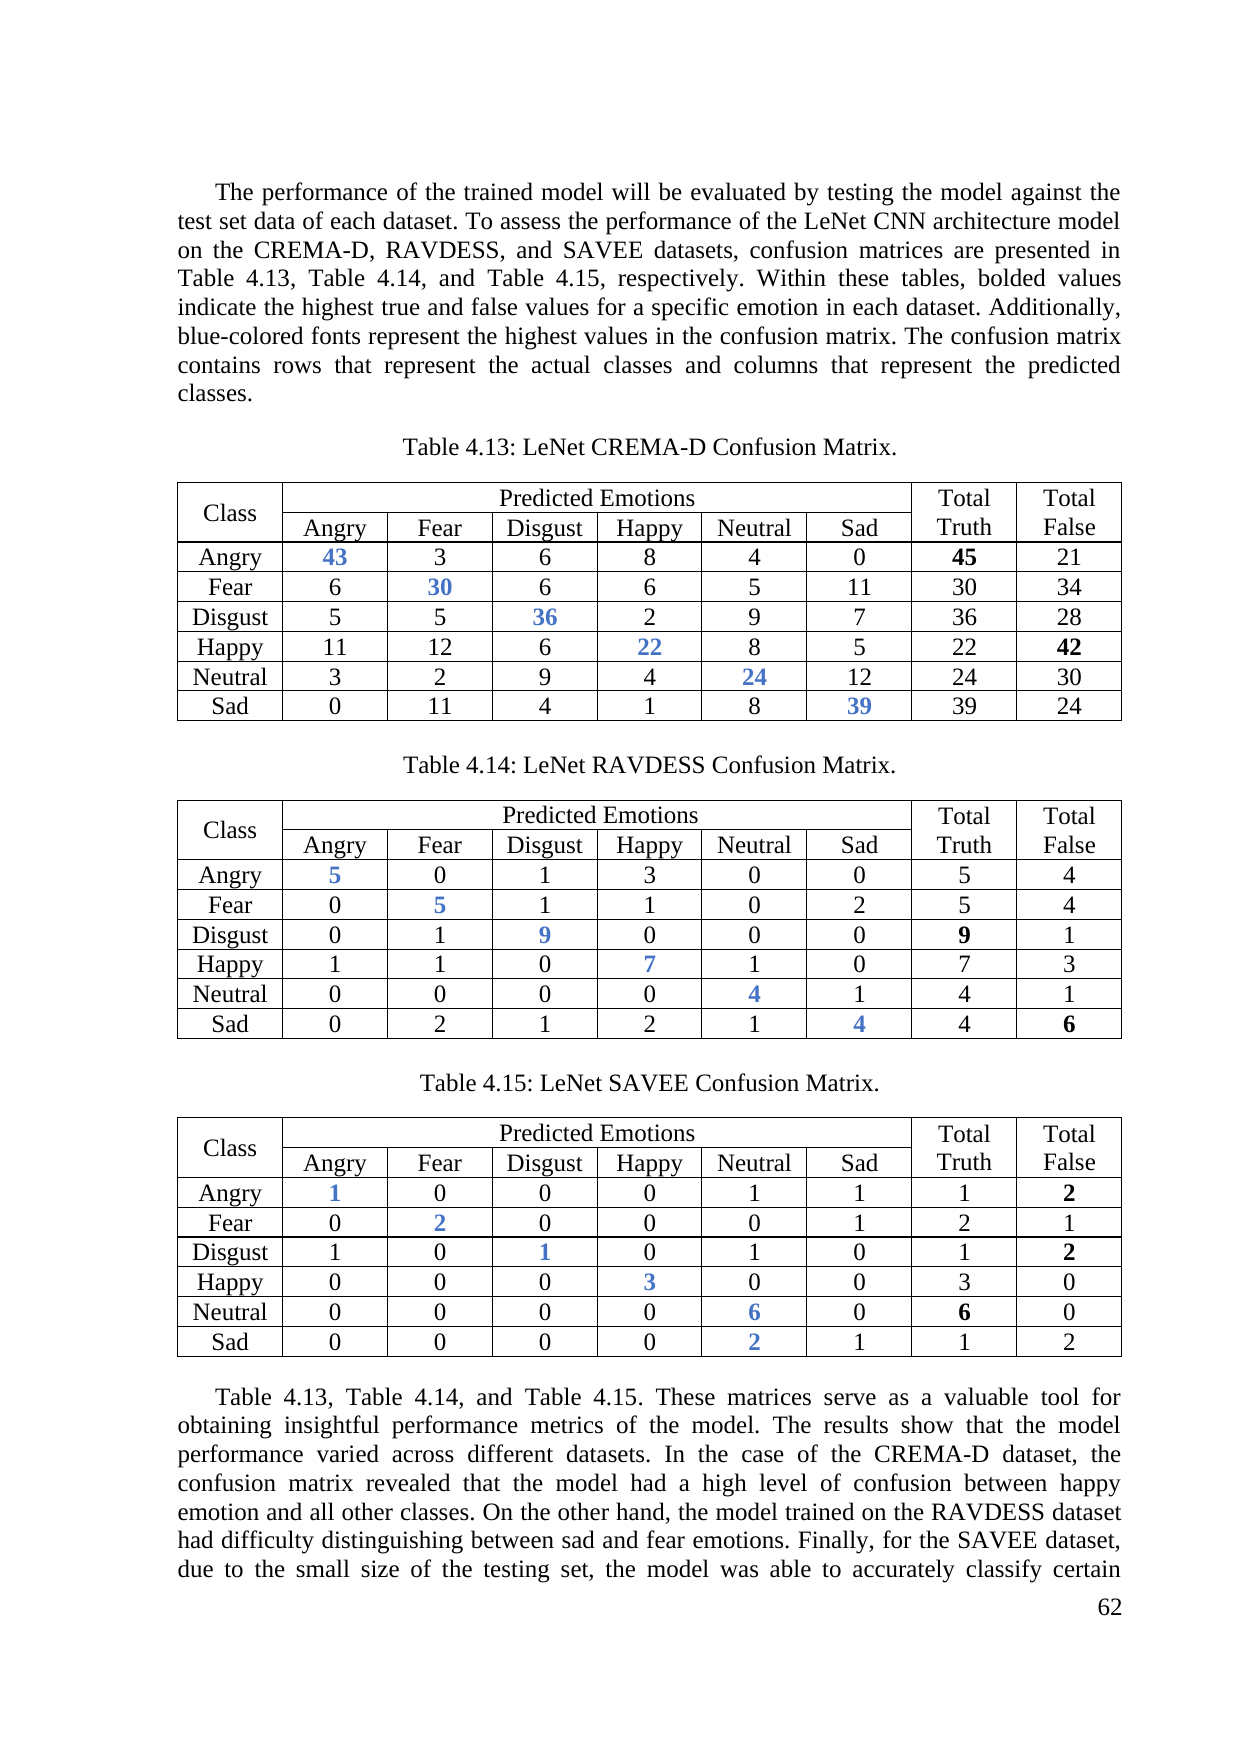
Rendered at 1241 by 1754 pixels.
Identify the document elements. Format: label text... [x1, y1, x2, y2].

table_header Class [178, 801, 282, 859]
table_header Predicted Emotions [283, 483, 911, 512]
table_cell 0 [1017, 1267, 1121, 1296]
table_header Class [178, 1118, 282, 1177]
table_cell 39 [912, 691, 1016, 720]
table_cell 0 [598, 979, 701, 1008]
table_cell 9 [702, 602, 806, 631]
table_cell 0 [598, 1327, 701, 1356]
table_cell 5 [912, 890, 1016, 919]
table_cell Fear [178, 572, 282, 601]
table_cell 1 [807, 1208, 911, 1236]
table_cell Happy [598, 1148, 701, 1177]
table_cell 1 [807, 979, 911, 1008]
table_cell 0 [493, 950, 597, 978]
table_header Predicted Emotions [283, 1118, 911, 1147]
table_cell 1 [388, 920, 492, 948]
table_cell 30 [388, 572, 492, 601]
table_cell Fear [388, 1148, 492, 1177]
table_cell Disgust [178, 602, 282, 631]
table_cell 1 [807, 1327, 911, 1356]
table_cell 6 [598, 572, 701, 601]
table_cell Neutral [178, 1297, 282, 1326]
table_cell 1 [912, 1178, 1016, 1207]
table_cell 12 [388, 632, 492, 661]
table_cell 2 [388, 1208, 492, 1236]
table_cell 0 [493, 1178, 597, 1207]
table_cell 22 [598, 632, 701, 661]
table_cell 7 [807, 602, 911, 631]
table_cell 9 [912, 920, 1016, 948]
table_cell 43 [283, 543, 387, 571]
table_cell 3 [1017, 950, 1121, 978]
table_cell 36 [912, 602, 1016, 631]
table_header Total Truth [912, 801, 1016, 859]
table_header Total Truth [912, 1118, 1016, 1177]
table_cell Disgust [178, 920, 282, 948]
text Table 4.13: LeNet CREMA-D Confusion Matrix. [177, 432, 1122, 461]
table_cell 1 [283, 1178, 387, 1207]
table_cell Neutral [702, 830, 806, 859]
table_cell Sad [178, 691, 282, 720]
table_cell 0 [807, 860, 911, 889]
table_cell 5 [702, 572, 806, 601]
table_cell Sad [178, 1009, 282, 1038]
table_cell Disgust [493, 513, 597, 541]
table_cell 0 [283, 1267, 387, 1296]
table_cell 12 [807, 662, 911, 690]
table_cell Sad [807, 513, 911, 541]
table_cell 2 [388, 1009, 492, 1038]
table_cell 4 [702, 543, 806, 571]
table_cell Angry [178, 1178, 282, 1207]
table_header Class [178, 483, 282, 541]
table_cell 5 [283, 860, 387, 889]
table_cell Happy [598, 513, 701, 541]
table_cell 0 [493, 1267, 597, 1296]
table_cell 0 [388, 1178, 492, 1207]
table_cell 0 [283, 1327, 387, 1356]
table_cell 2 [1017, 1327, 1121, 1356]
table_cell 5 [283, 602, 387, 631]
table_cell 8 [702, 632, 806, 661]
table_cell 39 [807, 691, 911, 720]
table_cell Angry [283, 830, 387, 859]
table_cell Angry [283, 513, 387, 541]
table_cell 4 [912, 1009, 1016, 1038]
table_cell 0 [493, 1208, 597, 1236]
table_cell Disgust [178, 1238, 282, 1266]
table_cell 1 [1017, 1208, 1121, 1236]
table_cell 0 [702, 1267, 806, 1296]
table_header Total False [1017, 483, 1121, 541]
table_cell 2 [598, 602, 701, 631]
table_cell 0 [598, 1238, 701, 1266]
table_header Predicted Emotions [283, 801, 911, 829]
table_cell Neutral [702, 513, 806, 541]
table_header Total False [1017, 801, 1121, 859]
table_cell Happy [178, 632, 282, 661]
table_cell Happy [598, 830, 701, 859]
table_cell 34 [1017, 572, 1121, 601]
table_cell 0 [283, 979, 387, 1008]
table_cell 0 [807, 1267, 911, 1296]
table_cell 6 [1017, 1009, 1121, 1038]
table_cell 0 [702, 1208, 806, 1236]
table_cell Sad [807, 1148, 911, 1177]
table_cell 1 [702, 1178, 806, 1207]
table_cell 1 [493, 860, 597, 889]
table_cell 4 [1017, 890, 1121, 919]
table_cell 2 [912, 1208, 1016, 1236]
table_cell 5 [388, 602, 492, 631]
table_cell 0 [388, 1327, 492, 1356]
table_cell Angry [283, 1148, 387, 1177]
table_cell 8 [598, 543, 701, 571]
table_cell 21 [1017, 543, 1121, 571]
table_cell 1 [702, 1238, 806, 1266]
table_cell 0 [807, 543, 911, 571]
table_cell 4 [1017, 860, 1121, 889]
table_cell 0 [388, 1297, 492, 1326]
table_cell 4 [807, 1009, 911, 1038]
table_cell 0 [702, 860, 806, 889]
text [177, 1382, 1122, 1583]
table_cell 1 [912, 1327, 1016, 1356]
table_cell Happy [178, 950, 282, 978]
table_header Total False [1017, 1118, 1121, 1177]
table_cell 2 [388, 662, 492, 690]
table_cell Angry [178, 860, 282, 889]
table_cell 1 [493, 890, 597, 919]
table_cell 0 [807, 1297, 911, 1326]
table_cell 45 [912, 543, 1016, 571]
table_cell 5 [912, 860, 1016, 889]
text The performance of the trained model will be evaluated by testing the model against the test set data of each dataset. To assess the performance of the LeNet CNN architecture model on the CREMA-D, RAVDESS, and SAVEE datasets, confusion matrices are presented in Table 4.13, Table 4.14, and Table 4.15, respectively. Within these tables, bolded values indicate the highest true and false values for a specific emotion in each dataset. Additionally, blue-colored fonts represent the highest values in the confusion matrix. The confusion matrix contains rows that represent the actual classes and columns that represent the predicted classes. [177, 177, 1122, 407]
table_header Total Truth [912, 483, 1016, 541]
table_cell 0 [283, 890, 387, 919]
table_cell 1 [493, 1238, 597, 1266]
table_cell 0 [493, 979, 597, 1008]
table_cell 0 [283, 1208, 387, 1236]
table_cell Fear [388, 830, 492, 859]
table_cell 0 [283, 1297, 387, 1326]
table_cell 0 [493, 1297, 597, 1326]
table_cell 2 [1017, 1238, 1121, 1266]
table_cell 0 [702, 890, 806, 919]
text Table 4.15: LeNet SAVEE Confusion Matrix. [177, 1068, 1122, 1096]
table_cell 6 [493, 543, 597, 571]
table_cell 6 [493, 632, 597, 661]
table_cell 9 [493, 920, 597, 948]
table_cell 0 [388, 1238, 492, 1266]
table_cell 0 [388, 860, 492, 889]
table_cell 9 [493, 662, 597, 690]
table_cell 24 [702, 662, 806, 690]
table_cell 1 [598, 691, 701, 720]
table_cell 8 [702, 691, 806, 720]
table_cell 0 [1017, 1297, 1121, 1326]
table_cell 1 [702, 950, 806, 978]
table_cell 4 [702, 979, 806, 1008]
table_cell 0 [702, 920, 806, 948]
table_cell 5 [388, 890, 492, 919]
table_cell Disgust [493, 1148, 597, 1177]
table_cell 0 [807, 950, 911, 978]
table_cell 1 [1017, 979, 1121, 1008]
table_cell 0 [598, 1208, 701, 1236]
table_cell 30 [1017, 662, 1121, 690]
table_cell Neutral [178, 979, 282, 1008]
table_cell Neutral [178, 662, 282, 690]
table_cell 1 [493, 1009, 597, 1038]
table_cell 0 [283, 1009, 387, 1038]
table_cell 0 [598, 920, 701, 948]
table_cell 2 [598, 1009, 701, 1038]
table_cell 2 [1017, 1178, 1121, 1207]
table_cell Sad [807, 830, 911, 859]
table_cell 24 [912, 662, 1016, 690]
table_cell 28 [1017, 602, 1121, 631]
table_cell 2 [702, 1327, 806, 1356]
table_cell 11 [807, 572, 911, 601]
table_cell 0 [283, 920, 387, 948]
table_cell 1 [1017, 920, 1121, 948]
table_cell 0 [807, 1238, 911, 1266]
table_cell 1 [283, 950, 387, 978]
table_cell 4 [912, 979, 1016, 1008]
table_cell Neutral [702, 1148, 806, 1177]
table_cell 2 [807, 890, 911, 919]
table_cell Angry [178, 543, 282, 571]
table_cell 6 [283, 572, 387, 601]
table_cell 1 [912, 1238, 1016, 1266]
table_cell Fear [178, 890, 282, 919]
table_cell 7 [912, 950, 1016, 978]
table_cell 5 [807, 632, 911, 661]
table_cell 6 [912, 1297, 1016, 1326]
table_cell 1 [702, 1009, 806, 1038]
table_cell 1 [598, 890, 701, 919]
table_cell 3 [598, 1267, 701, 1296]
table_cell Sad [178, 1327, 282, 1356]
table_cell 6 [702, 1297, 806, 1326]
table_cell Disgust [493, 830, 597, 859]
text Table 4.14: LeNet RAVDESS Confusion Matrix. [177, 750, 1122, 779]
table_cell 11 [283, 632, 387, 661]
table_cell 1 [283, 1238, 387, 1266]
table_cell 7 [598, 950, 701, 978]
table_cell Fear [178, 1208, 282, 1236]
table_cell 0 [493, 1327, 597, 1356]
table_cell 3 [388, 543, 492, 571]
table_cell Fear [388, 513, 492, 541]
table_cell 0 [388, 1267, 492, 1296]
table_cell 36 [493, 602, 597, 631]
table_cell 4 [493, 691, 597, 720]
table_cell 1 [388, 950, 492, 978]
table_cell 0 [598, 1178, 701, 1207]
table_cell 3 [912, 1267, 1016, 1296]
table_cell 30 [912, 572, 1016, 601]
table_cell 4 [598, 662, 701, 690]
table_cell 3 [598, 860, 701, 889]
table_cell 0 [598, 1297, 701, 1326]
table_cell 6 [493, 572, 597, 601]
table_cell 42 [1017, 632, 1121, 661]
table_cell 0 [807, 920, 911, 948]
table_cell 11 [388, 691, 492, 720]
table_cell 0 [388, 979, 492, 1008]
table_cell 1 [807, 1178, 911, 1207]
table_cell 0 [283, 691, 387, 720]
table_cell 22 [912, 632, 1016, 661]
table_cell Happy [178, 1267, 282, 1296]
table_cell 24 [1017, 691, 1121, 720]
table_cell 3 [283, 662, 387, 690]
